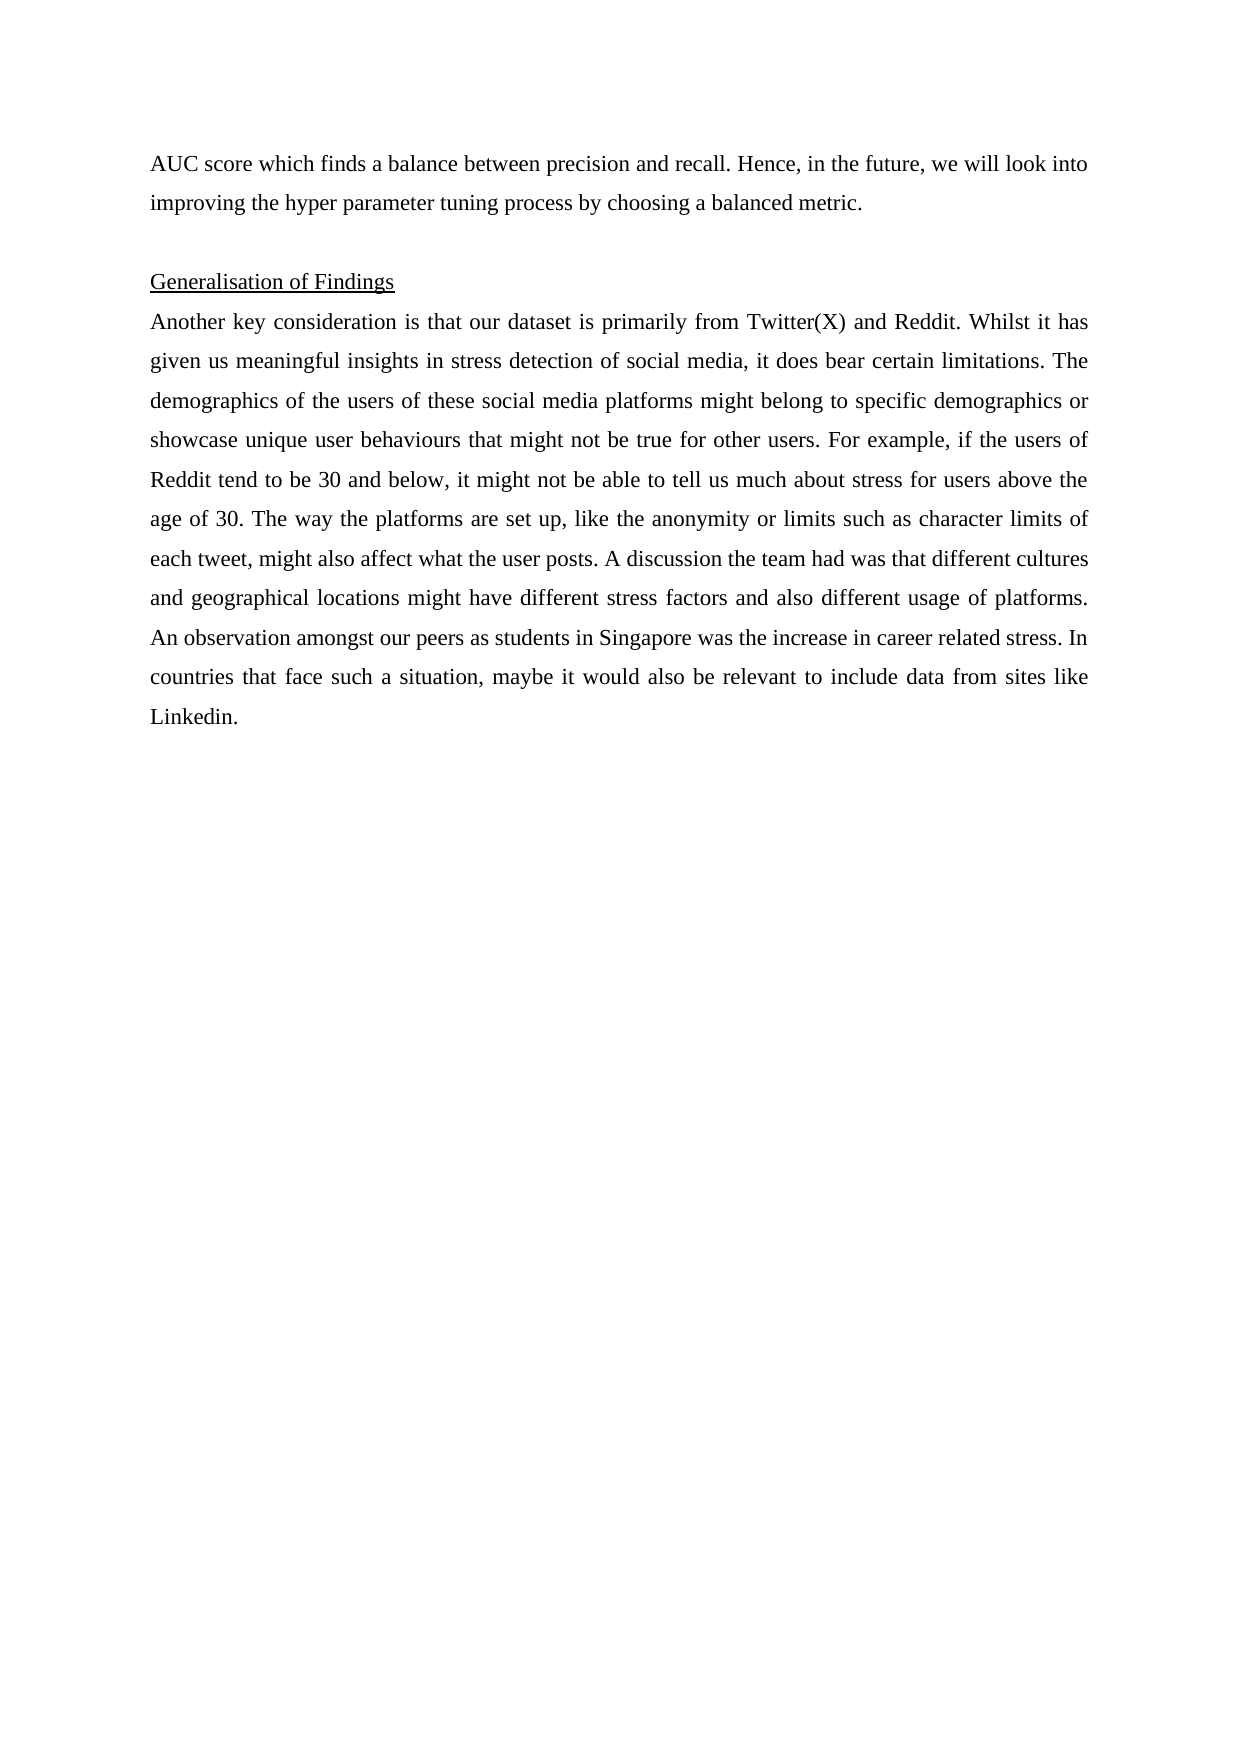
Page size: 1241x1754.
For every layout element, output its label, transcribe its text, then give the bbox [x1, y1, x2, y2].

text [150, 150, 1090, 216]
text Another key consideration is that our dataset is primarily from Twitter(X) and Reddit. Whilst it has given us meaningful insights in stress detection of social media, it does bear certain limitations. The demographics of the users of these social media platforms might belong to specific demographics or showcase unique user behaviours that might not be true for other users. For example, if the users of Reddit tend to be 30 and below, it might not be able to tell us much about stress for users above the age of 30. The way the platforms are set up, like the anonymity or limits such as character limits of each tweet, might also affect what the user posts. A discussion the team had was that different cultures and geographical locations might have different stress factors and also different usage of platforms. An observation amongst our peers as students in Singapore was the increase in career related stress. In countries that face such a situation, maybe it would also be relevant to include data from sites like Linkedin. [150, 308, 1090, 729]
text Generalisation of Findings [150, 268, 1090, 295]
